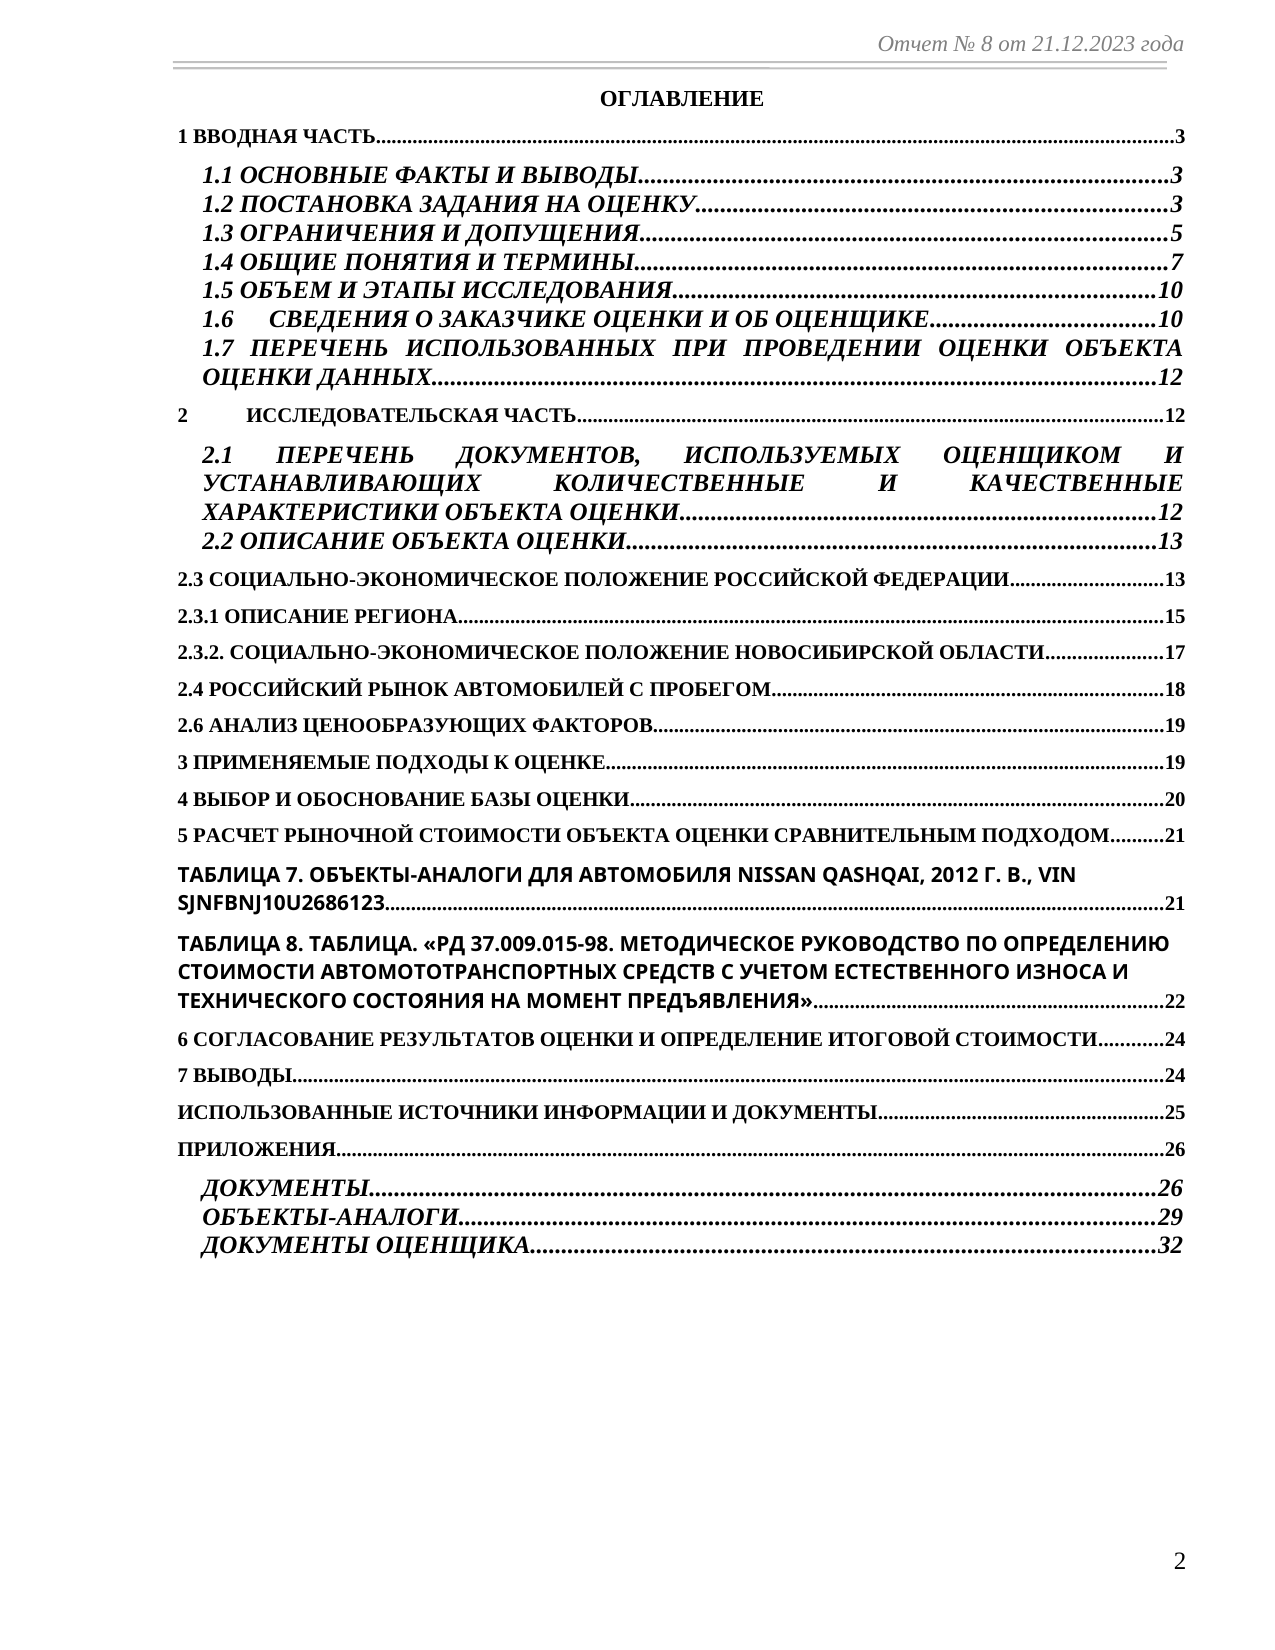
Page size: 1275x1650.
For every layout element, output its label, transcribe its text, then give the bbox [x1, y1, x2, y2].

text 6 СОГЛАСОВАНИЕ РЕЗУЛЬТАТОВ ОЦЕНКИ И ОПРЕДЕЛЕНИЕ ИТОГОВОЙ СТОИМОСТИ 24 [177, 1027, 1186, 1051]
text 1 ВВОДНАЯ ЧАСТЬ 3 [177, 124, 1186, 148]
text 2.3 СОЦИАЛЬНО-ЭКОНОМИЧЕСКОЕ ПОЛОЖЕНИЕ РОССИЙСКОЙ ФЕДЕРАЦИИ 13 [177, 567, 1186, 591]
text 2.6 АНАЛИЗ ЦЕНООБРАЗУЮЩИХ ФАКТОРОВ 19 [177, 713, 1186, 737]
text 1.4 ОБЩИЕ ПОНЯТИЯ И ТЕРМИНЫ 7 [202, 247, 1186, 276]
text 2.3.1 ОПИСАНИЕ РЕГИОНА 15 [177, 604, 1186, 628]
text 1.1 ОСНОВНЫЕ ФАКТЫ И ВЫВОДЫ 3 [202, 161, 1186, 189]
text ДОКУМЕНТЫ ОЦЕНЩИКА 32 [202, 1231, 1186, 1259]
text 1.2 ПОСТАНОВКА ЗАДАНИЯ НА ОЦЕНКУ 3 [202, 189, 1186, 218]
text 2 ИССЛЕДОВАТЕЛЬСКАЯ ЧАСТЬ 12 [177, 403, 1186, 427]
text 2.3.2. СОЦИАЛЬНО-ЭКОНОМИЧЕСКОЕ ПОЛОЖЕНИЕ НОВОСИБИРСКОЙ ОБЛАСТИ 17 [177, 640, 1186, 664]
text 1.6 СВЕДЕНИЯ О ЗАКАЗЧИКЕ ОЦЕНКИ И ОБ ОЦЕНЩИКЕ 10 [202, 304, 1186, 333]
text ОБЪЕКТЫ-АНАЛОГИ 29 [202, 1202, 1186, 1231]
text ИСПОЛЬЗОВАННЫЕ ИСТОЧНИКИ ИНФОРМАЦИИ И ДОКУМЕНТЫ 25 [177, 1100, 1186, 1124]
text 2.2 ОПИСАНИЕ ОБЪЕКТА ОЦЕНКИ 13 [202, 526, 1186, 555]
text 7 ВЫВОДЫ 24 [177, 1063, 1186, 1087]
text 1.5 объем и этапы исследования 10 [202, 276, 1186, 304]
text ОГЛАВЛЕНИЕ [177, 85, 1186, 112]
text 1.3 ОГРАНИЧЕНИЯ И ДОПУЩЕНИЯ 5 [202, 218, 1186, 247]
text 2.4 РОССИЙСКИЙ РЫНОК АВТОМОБИЛЕЙ С ПРОБЕГОМ 18 [177, 677, 1186, 701]
text 1.7 ПЕРЕЧЕНЬ ИСПОЛЬЗОВАННЫХ ПРИ ПРОВЕДЕНИИ ОЦЕНКИ ОБЪЕКТА ОЦЕНКИ ДАННЫХ 12 [202, 333, 1186, 391]
text 3 ПРИМЕНЯЕМЫЕ ПОДХОДЫ К ОЦЕНКЕ 19 [177, 750, 1186, 774]
text 5 РАСЧЕТ РЫНОЧНОЙ СТОИМОСТИ ОБЪЕКТА ОЦЕНКИ СРАВНИТЕЛЬНЫМ ПОДХОДОМ 21 [177, 823, 1186, 847]
text 4 ВЫБОР И ОБОСНОВАНИЕ БАЗЫ ОЦЕНКИ 20 [177, 787, 1186, 811]
text ПРИЛОЖЕНИЯ 26 [177, 1137, 1186, 1161]
text Таблица 7. Объекты-аналоги для автомобиля NISSAN QASHQAI, 2012 г. в., VIN SJNFBNJ10U2686123 21 [177, 860, 1186, 917]
text 2.1 ПЕРЕЧЕНЬ ДОКУМЕНТОВ, ИСПОЛЬЗУЕМЫХ ОЦЕНЩИКОМ И УСТАНАВЛИВАЮЩИХ КОЛИЧЕСТВЕННЫЕ И КАЧЕСТВЕННЫЕ ХАРАКТЕРИСТИКИ ОБЪЕКТА ОЦЕНКИ 12 [202, 440, 1186, 526]
text ДОКУМЕНТЫ 26 [202, 1173, 1186, 1202]
text Таблица 8. Таблица. «РД 37.009.015-98. Методическое руководство по определению стоимости автомототранспортных средств с учетом естественного износа и технического состояния на момент предъявления» 22 [177, 929, 1186, 1014]
